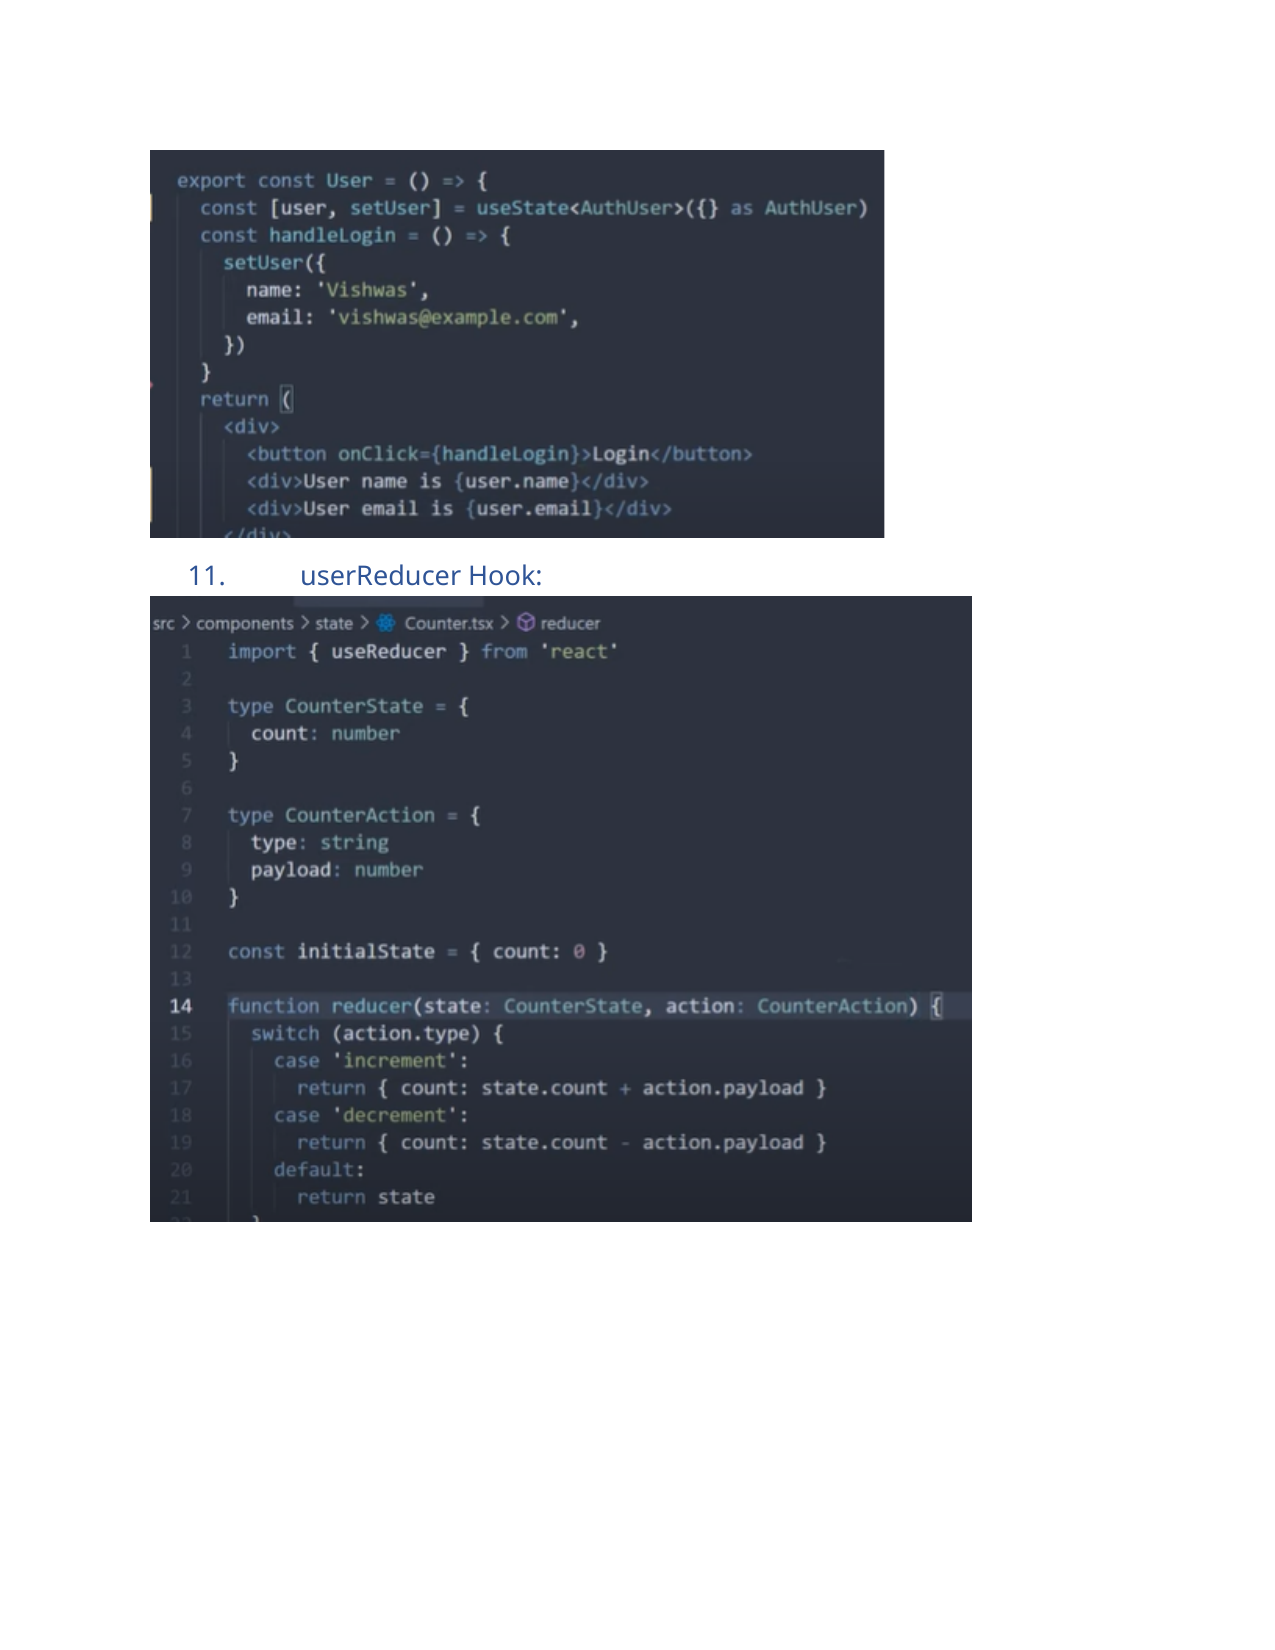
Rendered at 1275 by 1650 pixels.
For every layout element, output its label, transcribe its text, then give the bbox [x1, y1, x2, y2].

picture [150, 150, 885, 538]
picture [150, 596, 972, 1222]
subtitle userReducer Hook: [187, 556, 1125, 593]
